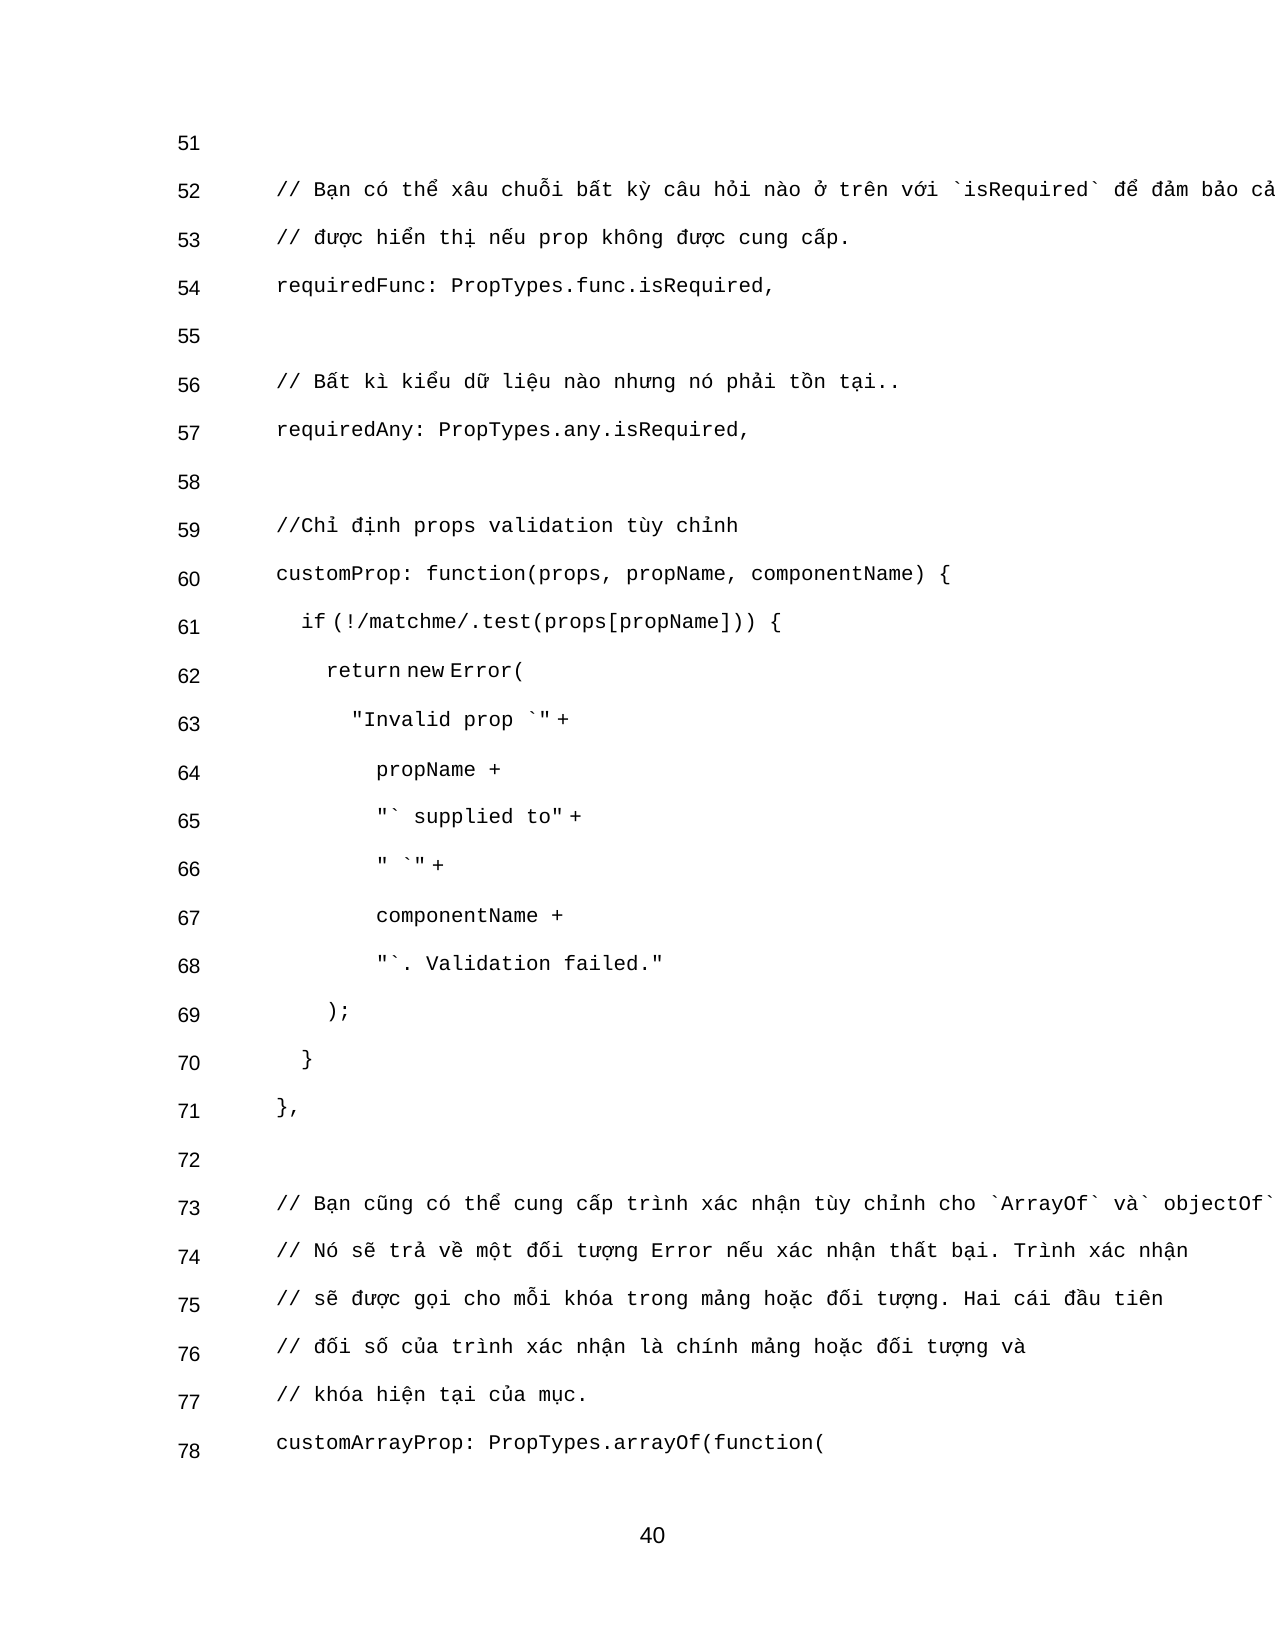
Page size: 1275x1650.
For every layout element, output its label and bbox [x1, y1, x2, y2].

table_header [251, 118, 1275, 1488]
table_header [177, 118, 251, 1488]
